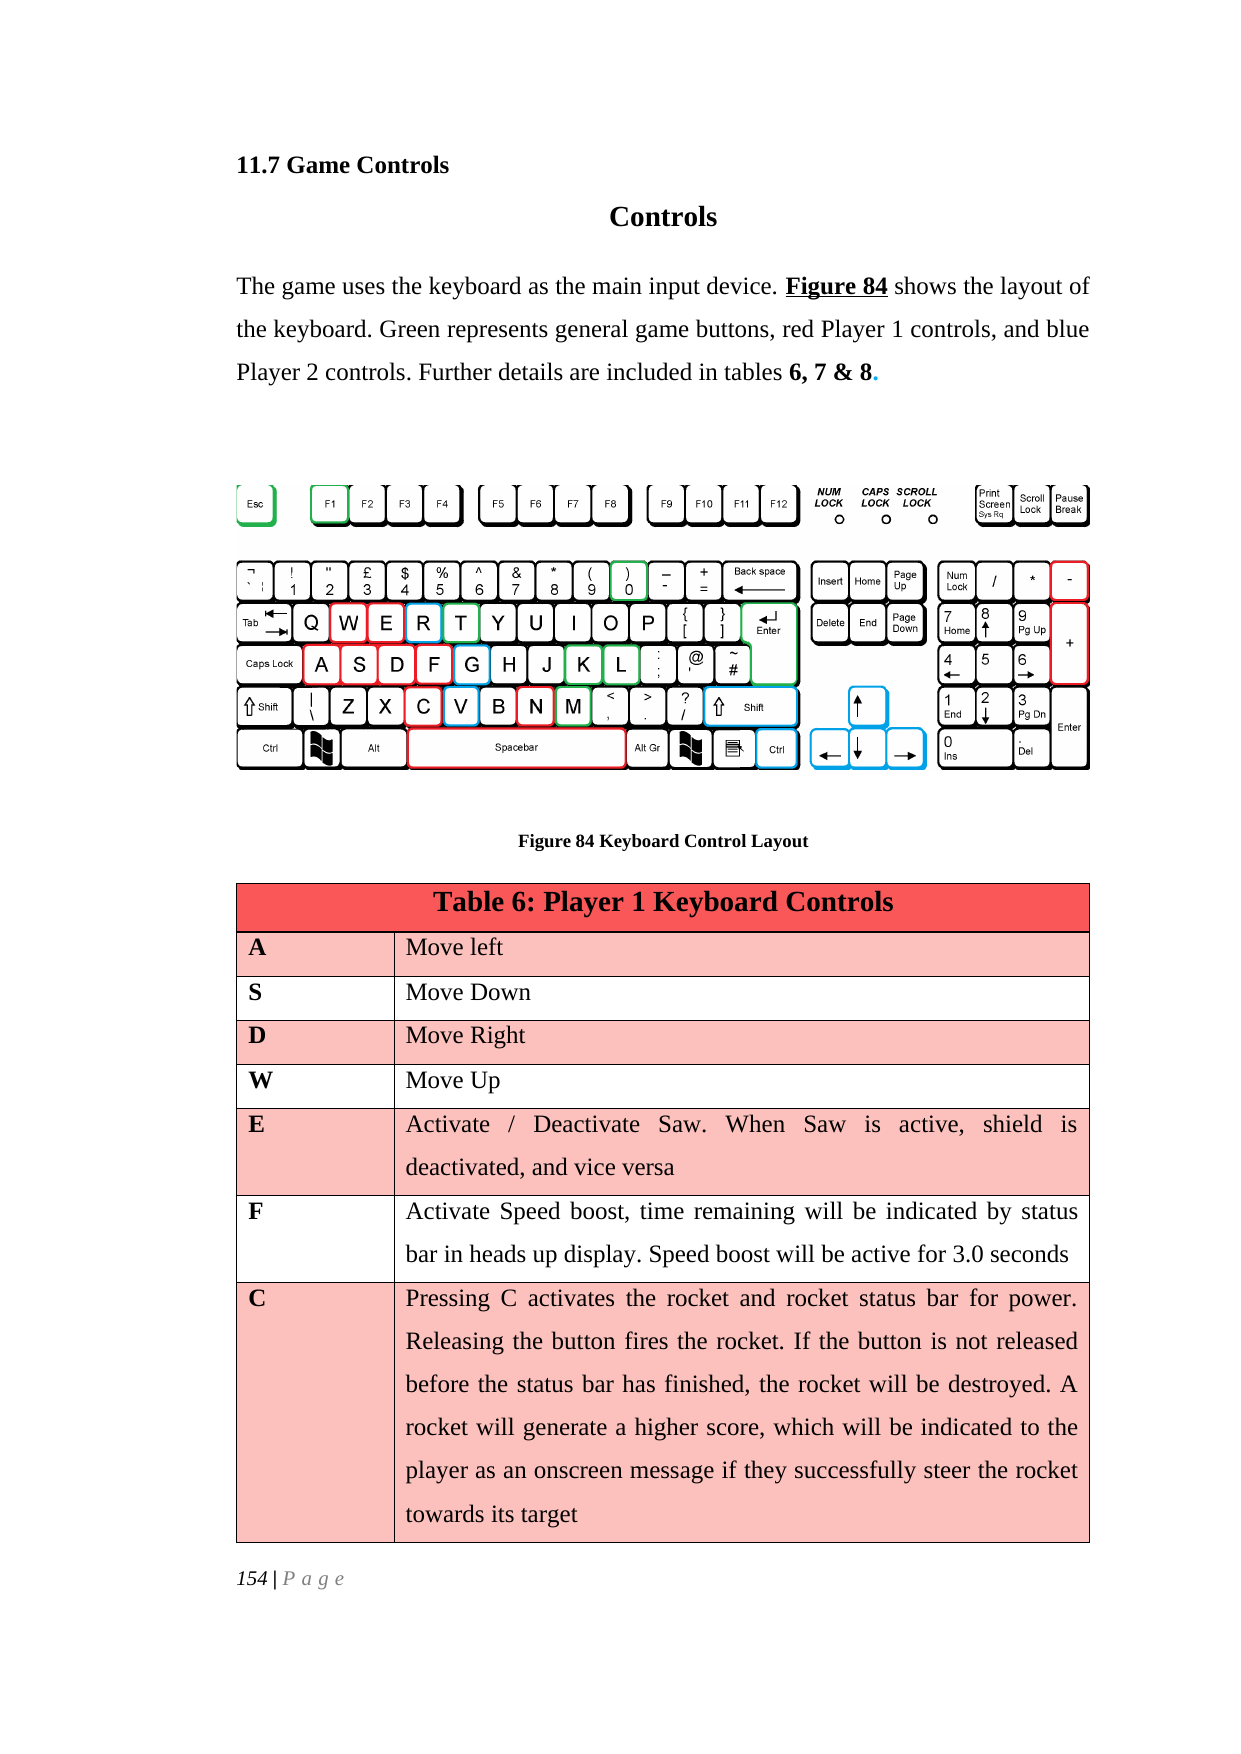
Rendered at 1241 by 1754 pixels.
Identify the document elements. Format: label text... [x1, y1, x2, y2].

text Controls [236, 199, 1090, 233]
picture [758, 731, 795, 766]
table_cell D [237, 1021, 394, 1064]
table_cell Move left [395, 933, 1089, 976]
table_cell E [237, 1109, 394, 1195]
table_cell Activate Speed boost, time remaining will be indicated by status bar in heads up display. Speed boost will be active for 3.0 seconds [395, 1196, 1089, 1282]
table_cell Move Down [395, 977, 1089, 1019]
picture [236, 485, 1090, 770]
table_header Table 6: Player 1 Keyboard Controls [237, 884, 1089, 931]
picture [888, 730, 922, 766]
table_cell W [237, 1065, 394, 1108]
table_cell Activate / Deactivate Saw. When Saw is active, shield is deactivated, and vice versa [395, 1109, 1089, 1195]
picture [812, 731, 847, 765]
table_cell Move Up [395, 1065, 1089, 1108]
table_cell Move Right [395, 1021, 1089, 1064]
table_cell C [237, 1283, 394, 1542]
table_cell A [237, 933, 394, 976]
table_cell S [237, 977, 394, 1019]
text 11.7 Game Controls [236, 150, 1090, 179]
text The game uses the keyboard as the main input device. Figure 84 shows the layout of the keyboard. Green represents general game buttons, red Player 1 controls, and blue Player 2 controls. Further details are included in tables 6, 7 & 8. [236, 271, 1090, 386]
picture [851, 730, 885, 766]
table_cell Pressing C activates the rocket and rocket status bar for power. Releasing the button fires the rocket. If the button is not released before the status bar has finished, the rocket will be destroyed. A rocket will generate a higher score, which will be indicated to the player as an onscreen message if they successfully steer the rocket towards its target [395, 1283, 1089, 1542]
picture [706, 689, 795, 724]
table_cell F [237, 1196, 394, 1282]
picture [851, 688, 885, 724]
text Figure 84 Keyboard Control Layout [236, 829, 1090, 851]
